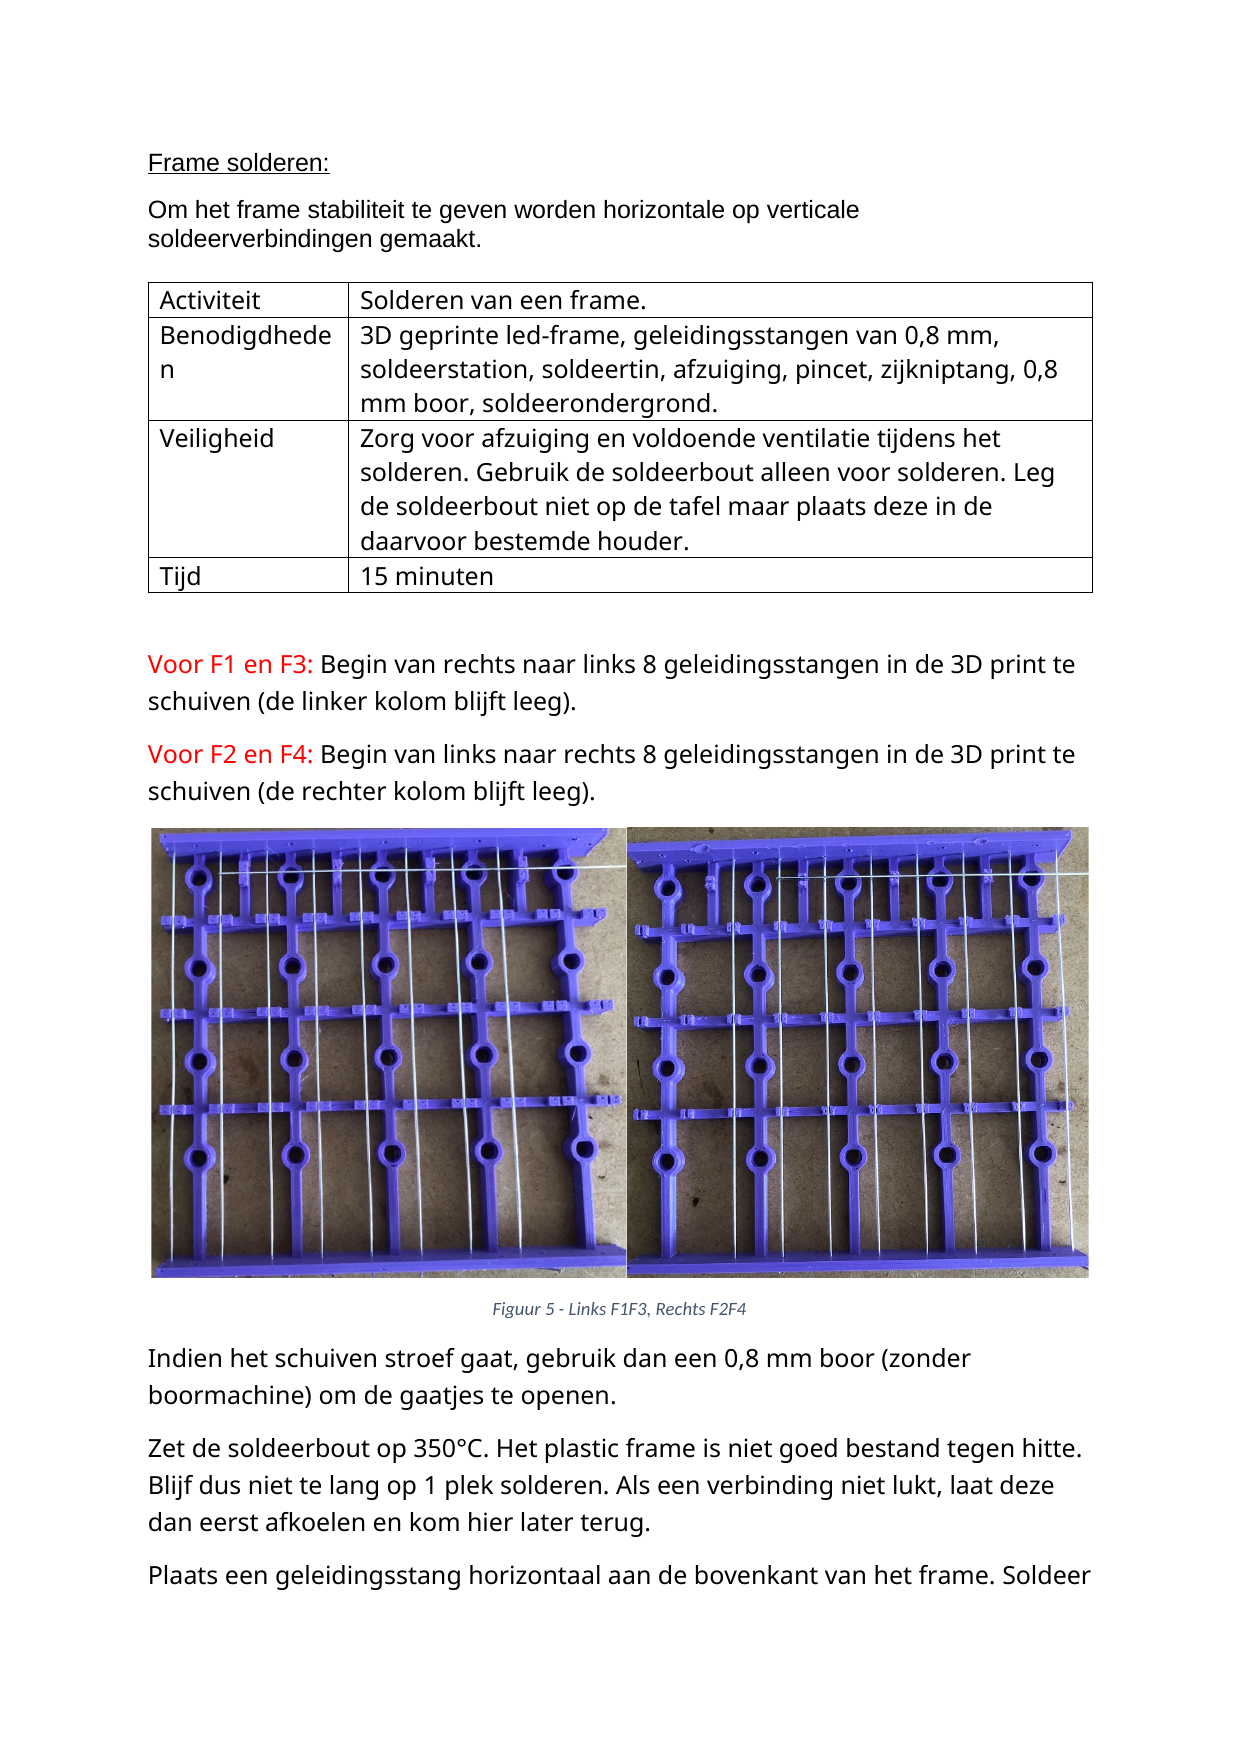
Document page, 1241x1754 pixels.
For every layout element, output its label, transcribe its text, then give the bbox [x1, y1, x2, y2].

table_header Solderen van een frame. [349, 283, 1092, 317]
text Voor F1 en F3: Begin van rechts naar links 8 geleidingsstangen in de 3D print te schuiven (de linker kolom blijft leeg). [148, 647, 1093, 718]
table_cell 3D geprinte led-frame, geleidingsstangen van 0,8 mm, soldeerstation, soldeertin, afzuiging, pincet, zijkniptang, 0,8 mm boor, soldeerondergrond. [349, 318, 1092, 420]
text Indien het schuiven stroef gaat, gebruik dan een 0,8 mm boor (zonder boormachine) om de gaatjes te openen. [148, 1341, 1093, 1411]
text Om het frame stabiliteit te geven worden horizontale op verticale soldeerverbindingen gemaakt. [148, 195, 1093, 253]
table_header Activiteit [149, 283, 348, 317]
table_cell Benodigdheden [149, 318, 348, 420]
table_cell Zorg voor afzuiging en voldoende ventilatie tijdens het solderen. Gebruik de soldeerbout alleen voor solderen. Leg de soldeerbout niet op de tafel maar plaats deze in de daarvoor bestemde houder. [349, 421, 1092, 557]
text Frame solderen: [148, 148, 1093, 176]
picture [151, 827, 1089, 1278]
table_cell Tijd [149, 558, 348, 592]
table_cell 15 minuten [349, 558, 1092, 592]
table_cell Veiligheid [149, 421, 348, 557]
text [148, 1558, 1093, 1592]
text Voor F2 en F4: Begin van links naar rechts 8 geleidingsstangen in de 3D print te schuiven (de rechter kolom blijft leeg). [148, 737, 1093, 808]
text Zet de soldeerbout op 350°C. Het plastic frame is niet goed bestand tegen hitte. Blijf dus niet te lang op 1 plek solderen. Als een verbinding niet lukt, laat deze dan eerst afkoelen en kom hier later terug. [148, 1431, 1093, 1538]
